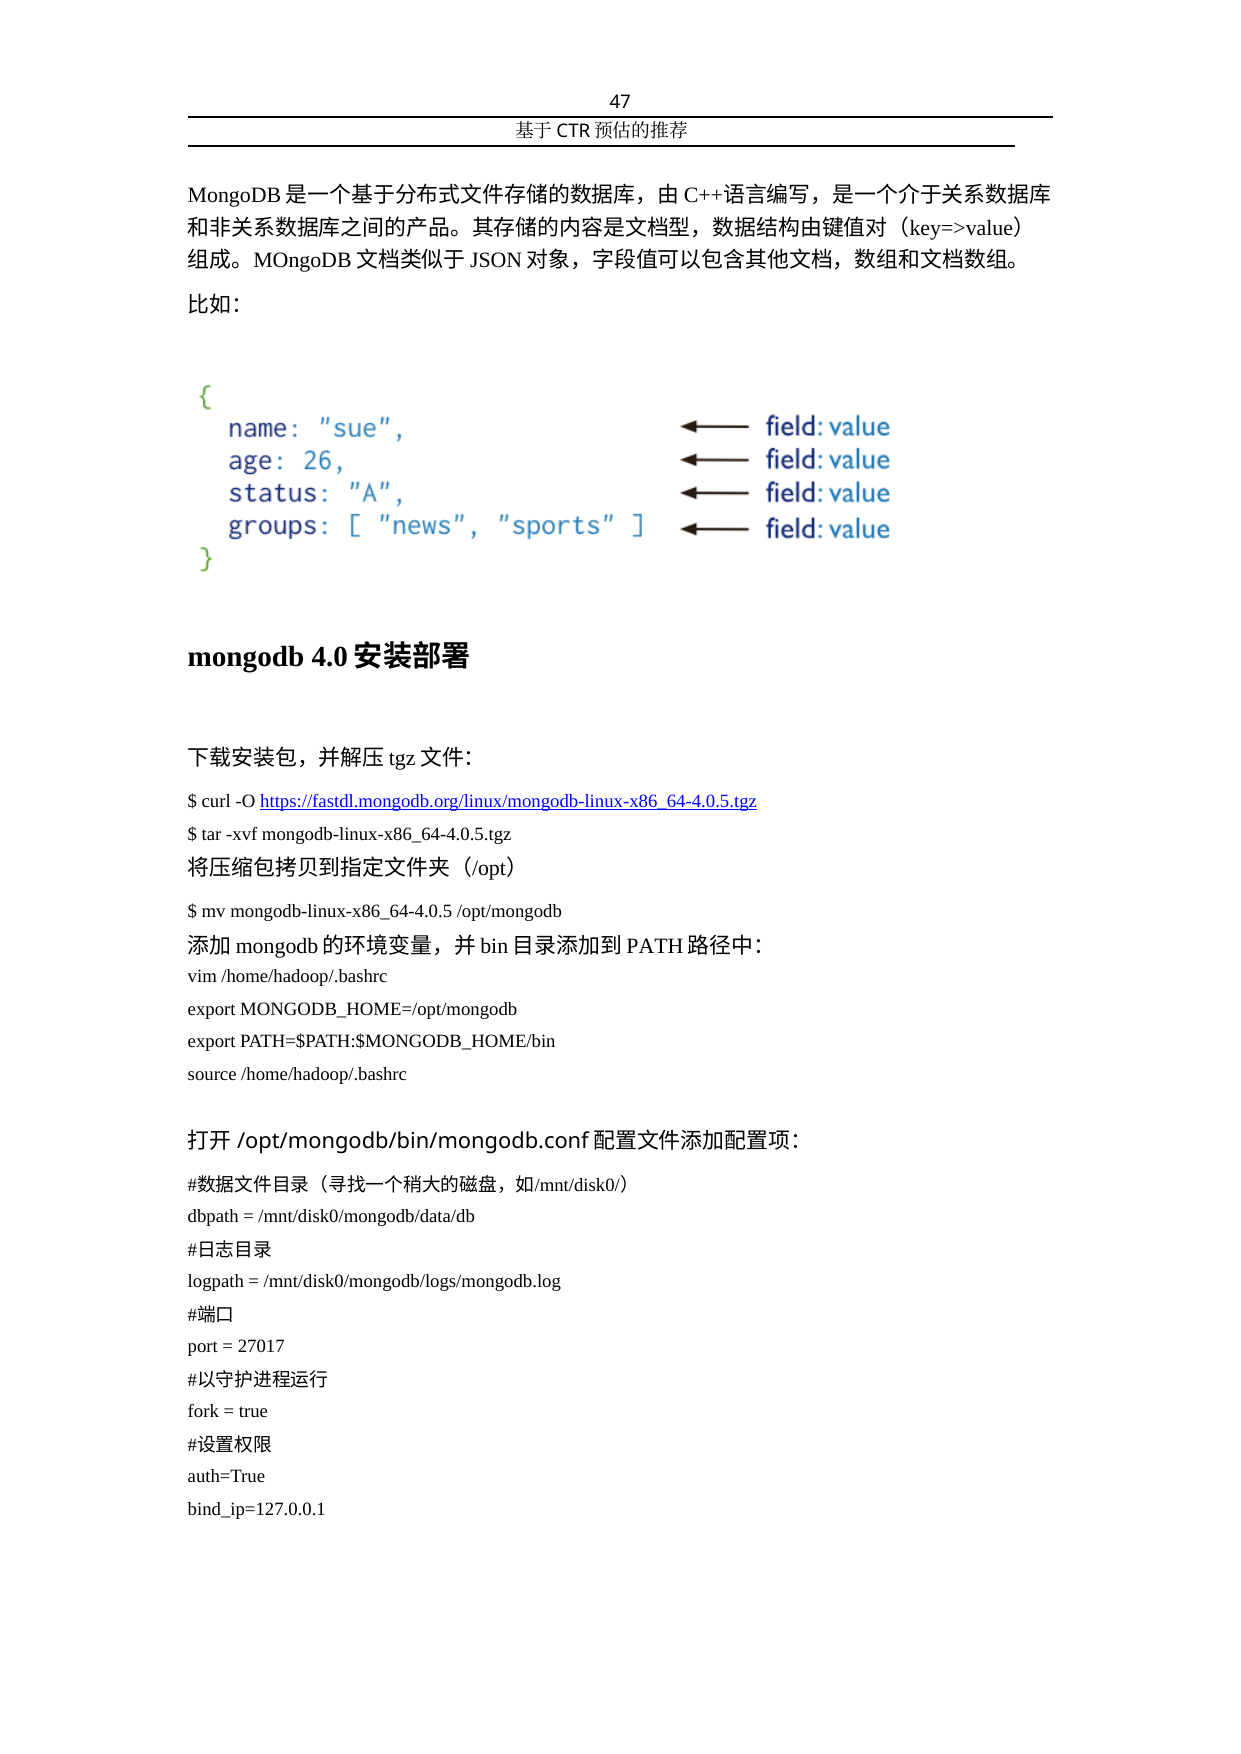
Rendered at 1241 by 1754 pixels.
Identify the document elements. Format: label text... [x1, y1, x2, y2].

text 将压缩包拷贝到指定文件夹（/opt） [187, 850, 1053, 882]
text 下载安装包，并解压tgz文件： [187, 740, 1053, 772]
text #数据文件目录（寻找一个稍大的磁盘，如/mnt/disk0/） [187, 1167, 1053, 1200]
text $ curl -O https://fastdl.mongodb.org/linux/mongodb-linux-x86_64-4.0.5.tgz [187, 785, 1053, 817]
text $ mv mongodb-linux-x86_64-4.0.5 /opt/mongodb [187, 895, 1053, 927]
text export MONGODB_HOME=/opt/mongodb [187, 992, 1053, 1025]
text #日志目录 [187, 1232, 1053, 1265]
text auth=True [187, 1460, 1053, 1492]
text #端口 [187, 1297, 1053, 1330]
text 比如： [187, 287, 1053, 319]
text port = 27017 [187, 1330, 1053, 1362]
list 添加mongodb的环境变量，并bin目录添加到PATH路径中： [187, 927, 1053, 960]
text vim /home/hadoop/.bashrc [187, 960, 1053, 992]
text $ tar -xvf mongodb-linux-x86_64-4.0.5.tgz [187, 817, 1053, 850]
text #以守护进程运行 [187, 1362, 1053, 1395]
text source /home/hadoop/.bashrc [187, 1057, 1053, 1090]
subtitle mongodb 4.0安装部署 [187, 621, 1053, 686]
text export PATH=$PATH:$MONGODB_HOME/bin [187, 1025, 1053, 1057]
text dbpath = /mnt/disk0/mongodb/data/db [187, 1200, 1053, 1232]
text fork = true [187, 1395, 1053, 1427]
text bind_ip=127.0.0.1 [187, 1492, 1053, 1525]
text #设置权限 [187, 1427, 1053, 1460]
text logpath = /mnt/disk0/mongodb/logs/mongodb.log [187, 1265, 1053, 1297]
text MongoDB是一个基于分布式文件存储的数据库，由C++语言编写，是一个介于关系数据库和非关系数据库之间的产品。其存储的内容是文档型，数据结构由键值对（key=>value）组成。MOngoDB文档类似于JSON对象，字段值可以包含其他文档，数组和文档数组。 [187, 177, 1053, 274]
picture [187, 377, 904, 579]
text 打开 /opt/mongodb/bin/mongodb.conf配置文件添加配置项： [187, 1122, 1053, 1155]
